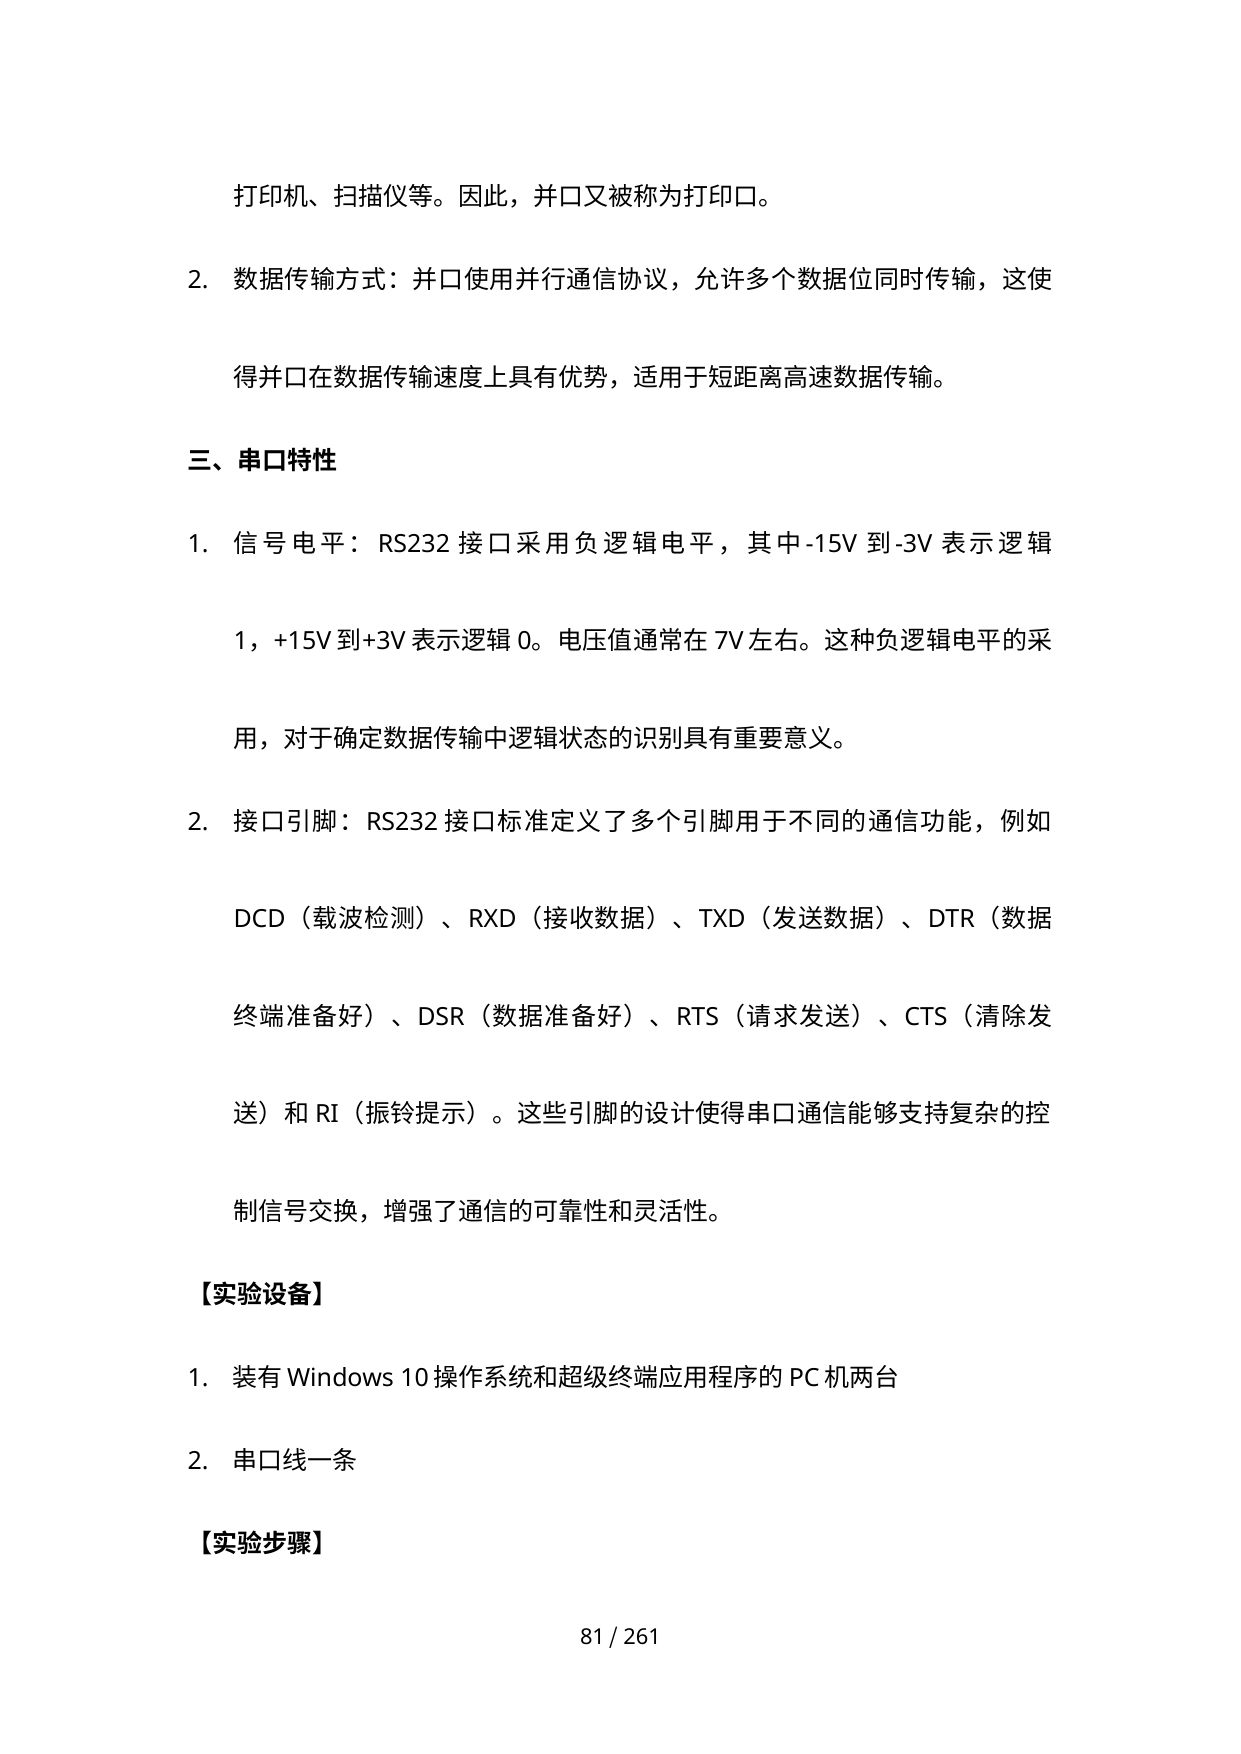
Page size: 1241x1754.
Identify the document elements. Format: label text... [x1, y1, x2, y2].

list 信号电平：RS232接口采用负逻辑电平，其中-15V到-3V表示逻辑1，+15V到+3V表示逻辑0。电压值通常在7V左右。这种负逻辑电平的采用，对于确定数据传输中逻辑状态的识别具有重要意义​​。 [187, 509, 1053, 769]
text 【实验步骤】 [187, 1509, 1053, 1574]
list 数据传输方式：并口使用并行通信协议，允许多个数据位同时传输，这使得并口在数据传输速度上具有优势，适用于短距离高速数据传输​​。 [187, 245, 1053, 408]
list 串口线一条 [187, 1426, 1053, 1491]
list 装有Windows 10操作系统和超级终端应用程序的PC机两台 [187, 1343, 1053, 1408]
text 【实验设备】 [187, 1260, 1053, 1325]
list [187, 162, 1053, 227]
list 接口引脚：RS232接口标准定义了多个引脚用于不同的通信功能，例如DCD（载波检测）、RXD（接收数据）、TXD（发送数据）、DTR（数据终端准备好）、DSR（数据准备好）、RTS（请求发送）、CTS（清除发送）和RI（振铃提示）。这些引脚的设计使得串口通信能够支持复杂的控制信号交换，增强了通信的可靠性和灵活性​​。 [187, 787, 1053, 1242]
text 三、串口特性 [187, 426, 1053, 491]
